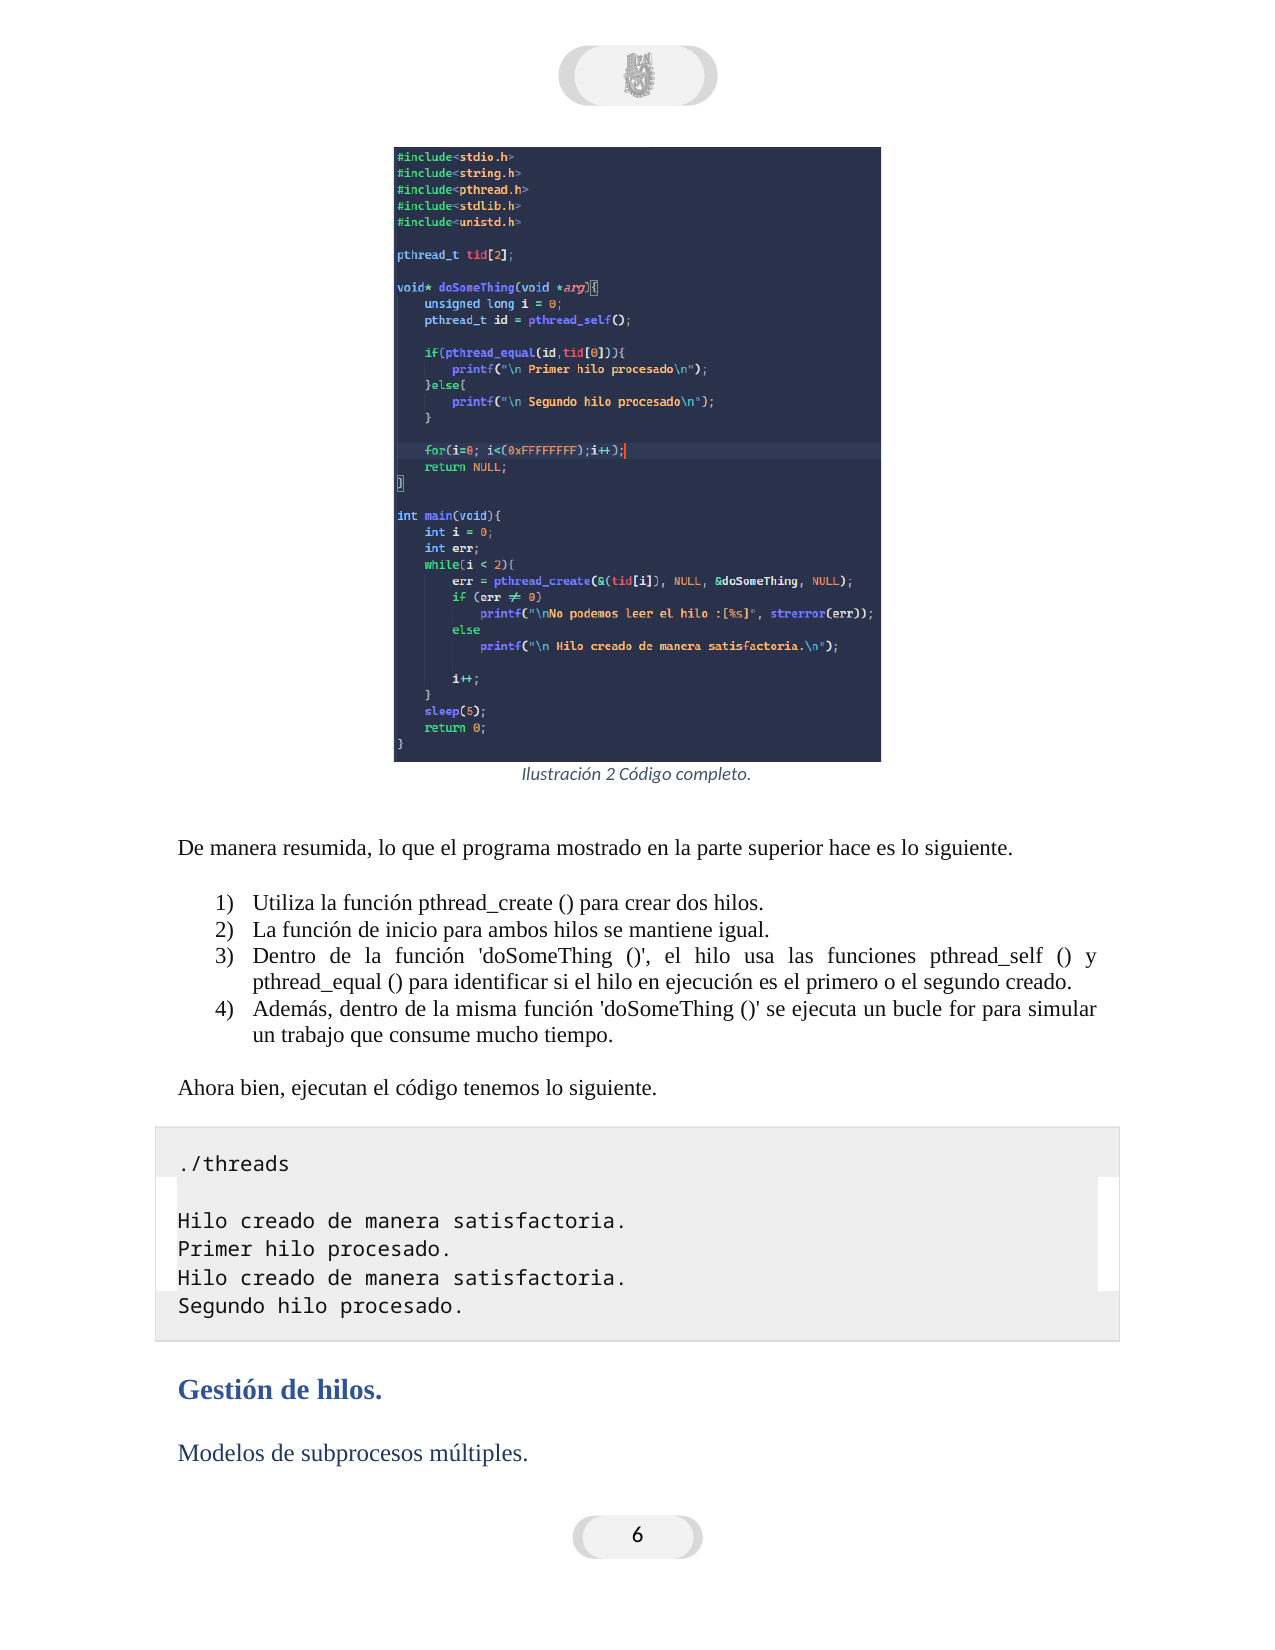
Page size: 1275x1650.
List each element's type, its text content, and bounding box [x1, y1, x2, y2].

text Hilo creado de manera satisfactoria. [177, 1206, 1098, 1234]
text Primer hilo procesado. [177, 1234, 1098, 1263]
subtitle Gestión de hilos. [177, 1372, 1098, 1406]
text Segundo hilo procesado. [156, 1269, 1119, 1340]
text ./threads [156, 1128, 1119, 1177]
list Utiliza la función pthread_create () para crear dos hilos. [215, 889, 1098, 916]
subtitle Modelos de subprocesos múltiples. [177, 1438, 1098, 1467]
picture [616, 51, 662, 99]
picture [393, 147, 882, 762]
text De manera resumida, lo que el programa mostrado en la parte superior hace es lo siguiente. [177, 834, 1098, 861]
text Ahora bien, ejecutan el código tenemos lo siguiente. [177, 1074, 1098, 1100]
list Dentro de la función 'doSomeThing ()', el hilo usa las funciones pthread_self () y pthread_equal () para identificar si el hilo en ejecución es el primero o el segundo creado. [215, 942, 1098, 995]
list Además, dentro de la misma función 'doSomeThing ()' se ejecuta un bucle for para simular un trabajo que consume mucho tiempo. [215, 995, 1098, 1047]
list La función de inicio para ambos hilos se mantiene igual. [215, 916, 1098, 942]
